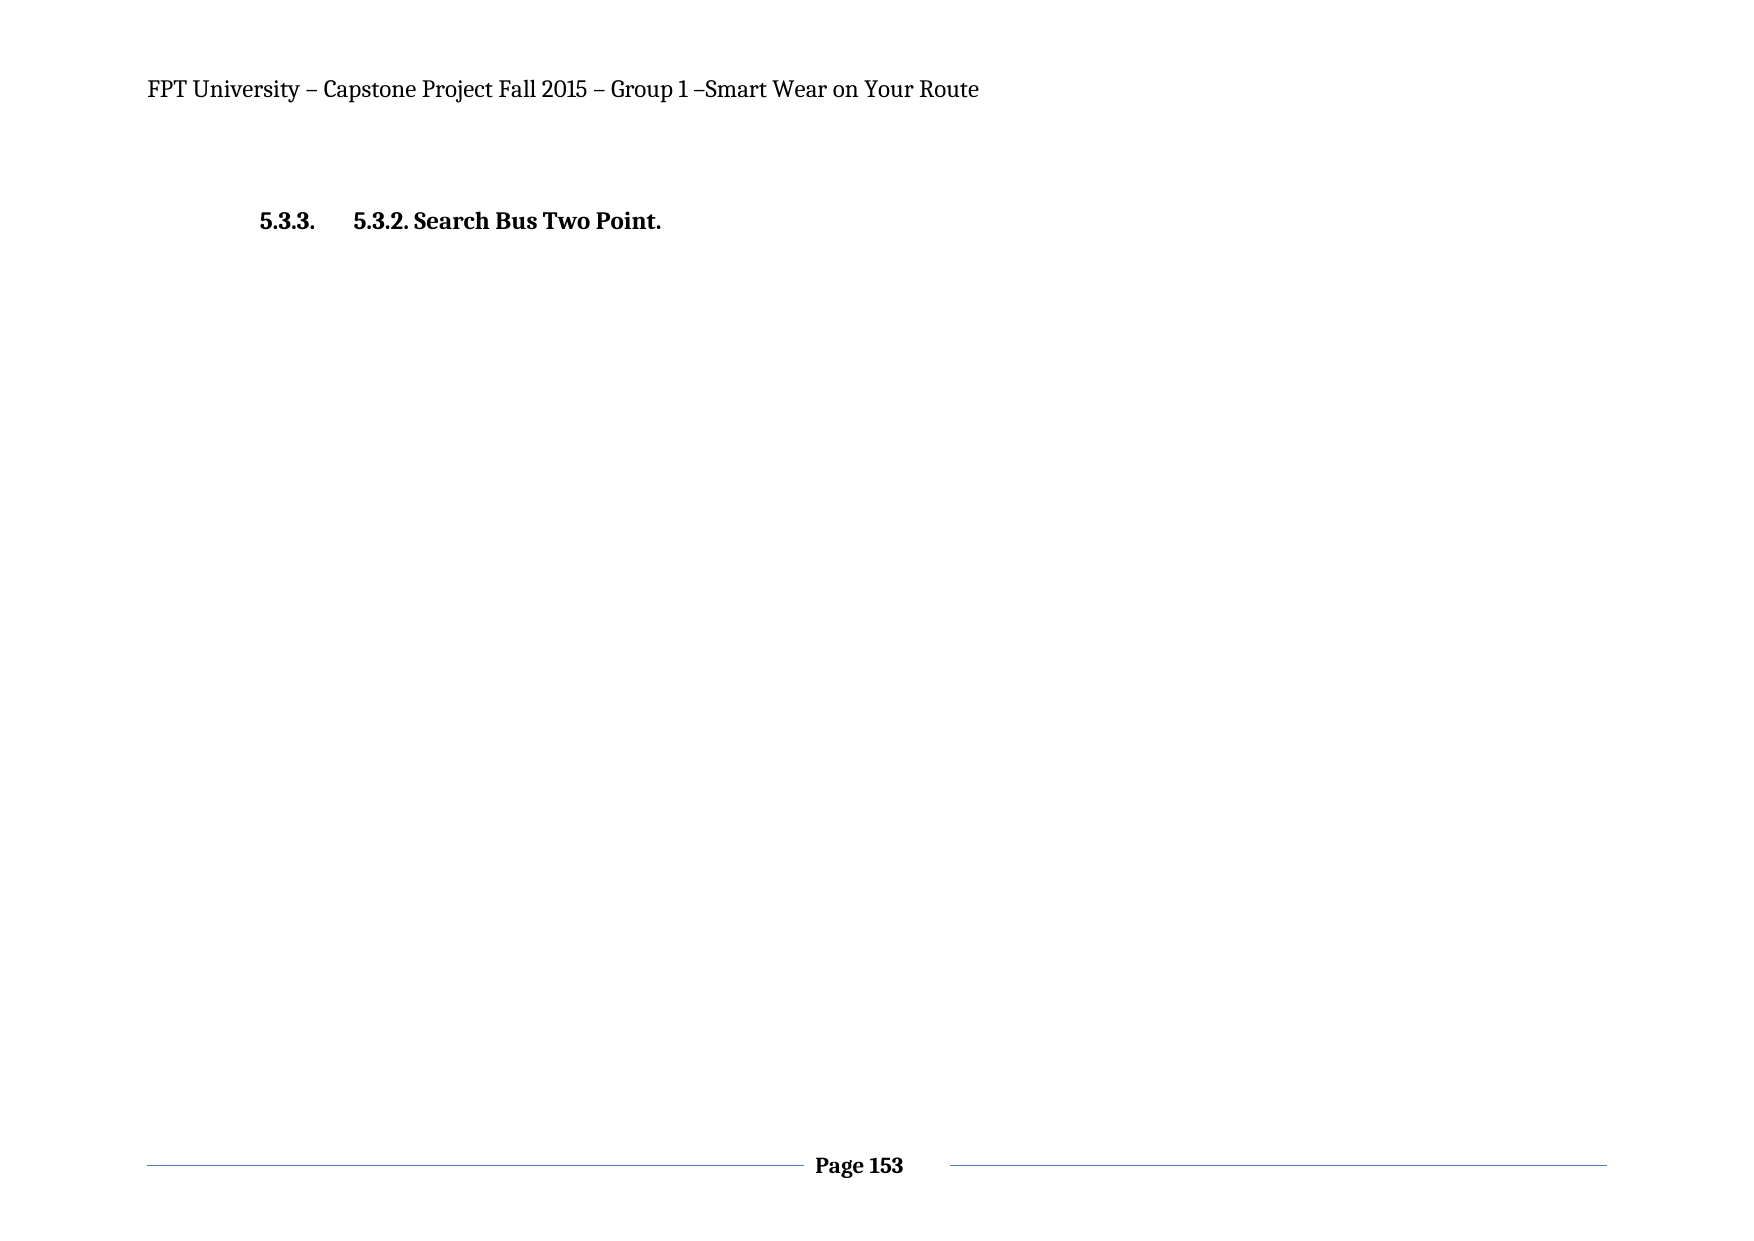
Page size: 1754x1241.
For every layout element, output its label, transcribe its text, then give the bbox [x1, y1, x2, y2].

subtitle 5.3.2. Search Bus Two Point. [259, 207, 1607, 236]
